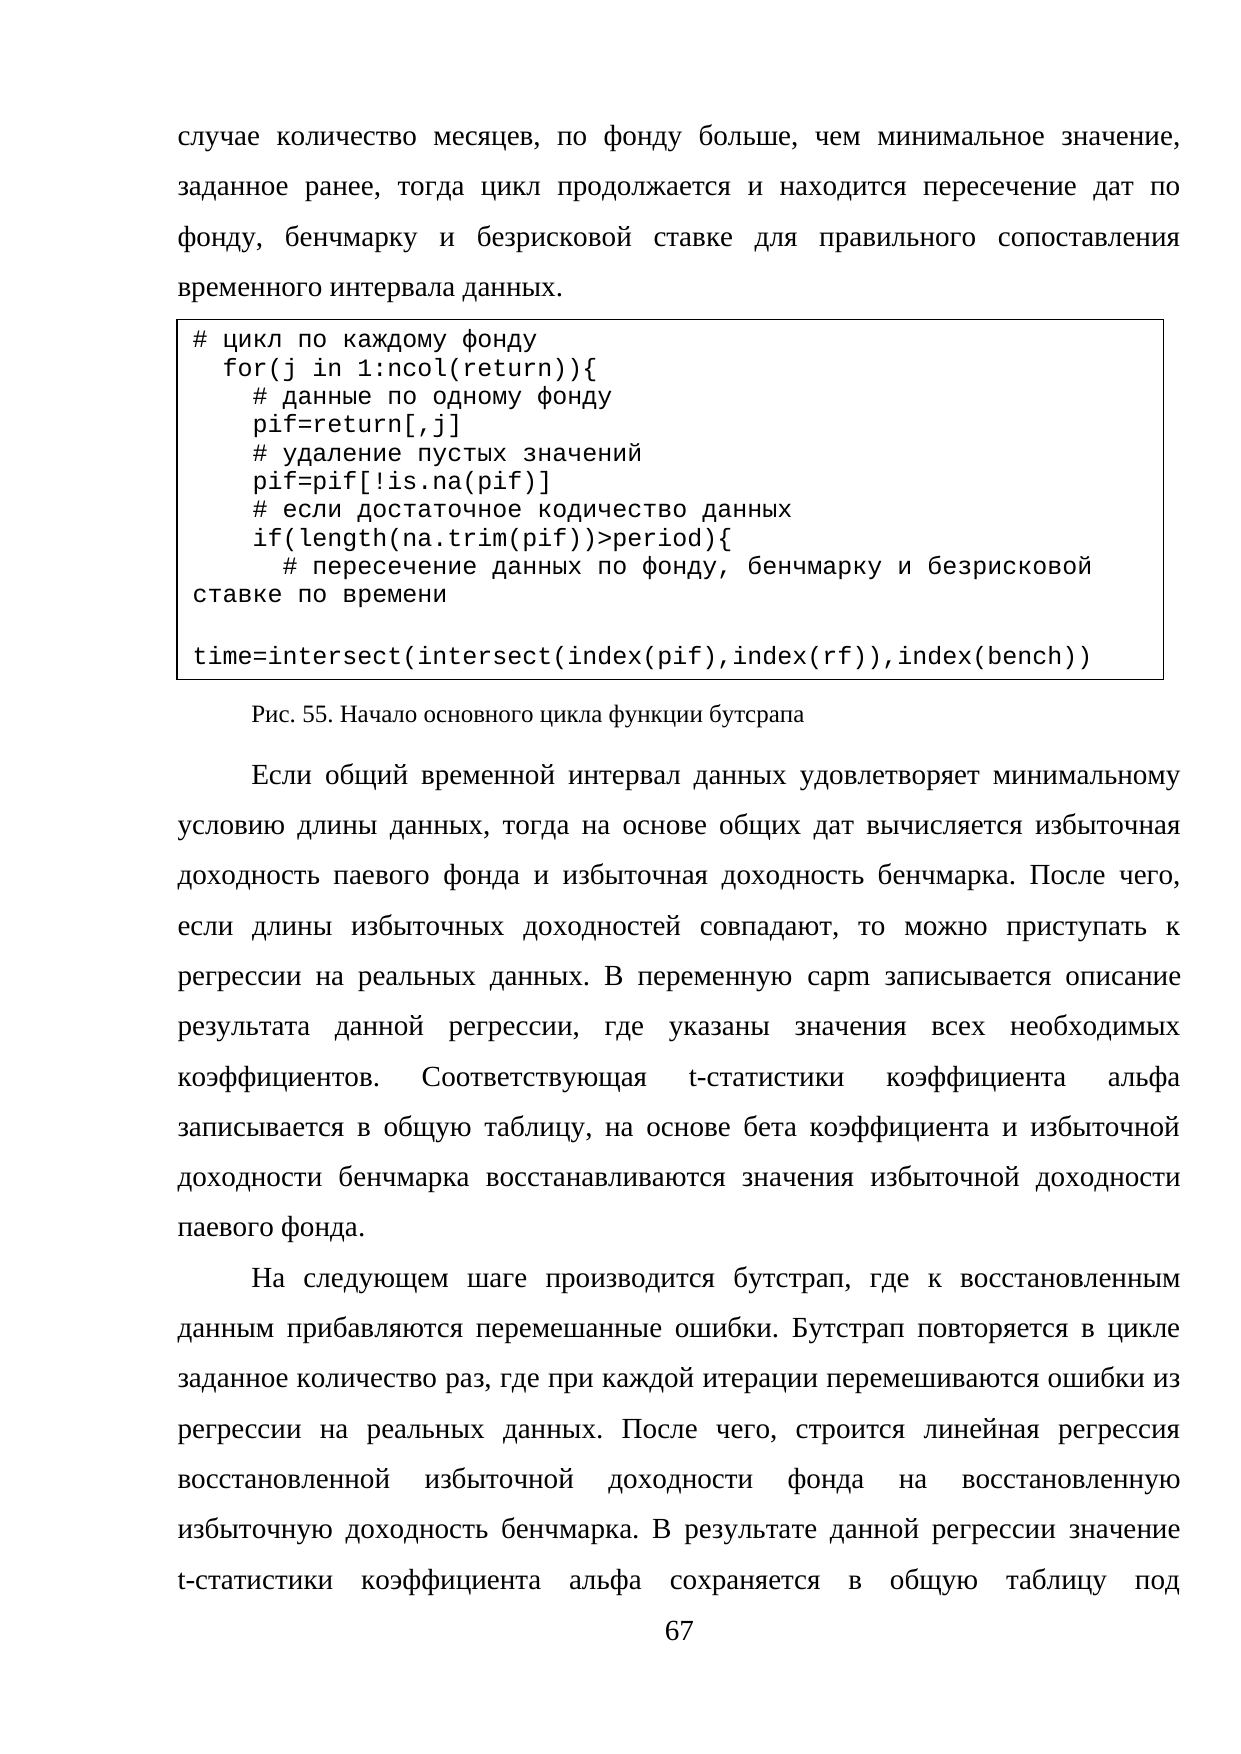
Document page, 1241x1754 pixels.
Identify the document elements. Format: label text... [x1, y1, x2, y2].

text Если общий временной интервал данных удовлетворяет минимальному условию длины данных, тогда на основе общих дат вычисляется избыточная доходность паевого фонда и избыточная доходность бенчмарка. После чего, если длины избыточных доходностей совпадают, то можно приступать к регрессии на реальных данных. В переменную capm записывается описание результата данной регрессии, где указаны значения всех необходимых коэффициентов. Соответствующая t-статистики коэффициента альфа записывается в общую таблицу, на основе бета коэффициента и избыточной доходности бенчмарка восстанавливаются значения избыточной доходности паевого фонда. [177, 757, 1181, 1243]
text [177, 118, 1181, 303]
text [177, 1260, 1181, 1595]
